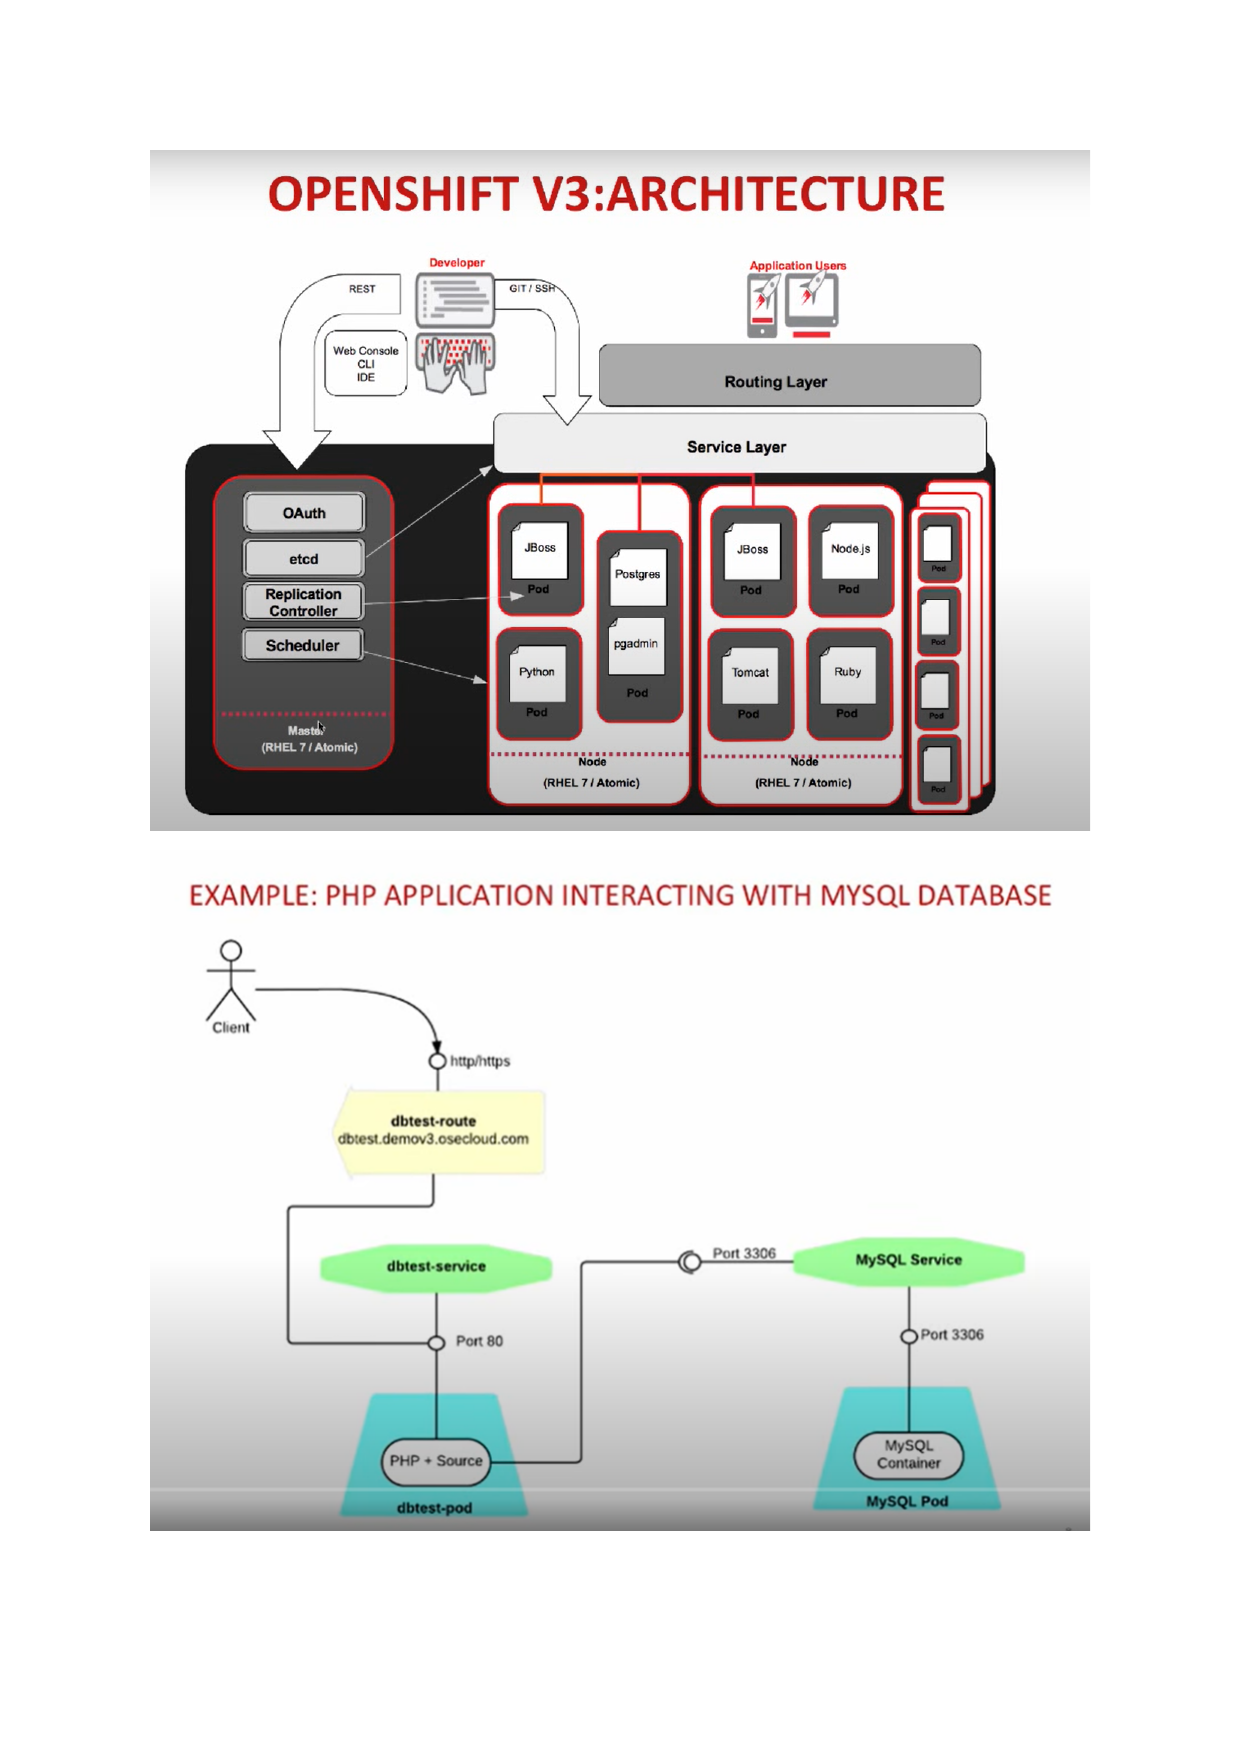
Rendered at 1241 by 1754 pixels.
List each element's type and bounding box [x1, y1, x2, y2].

picture [150, 150, 1091, 831]
picture [150, 850, 1091, 1531]
